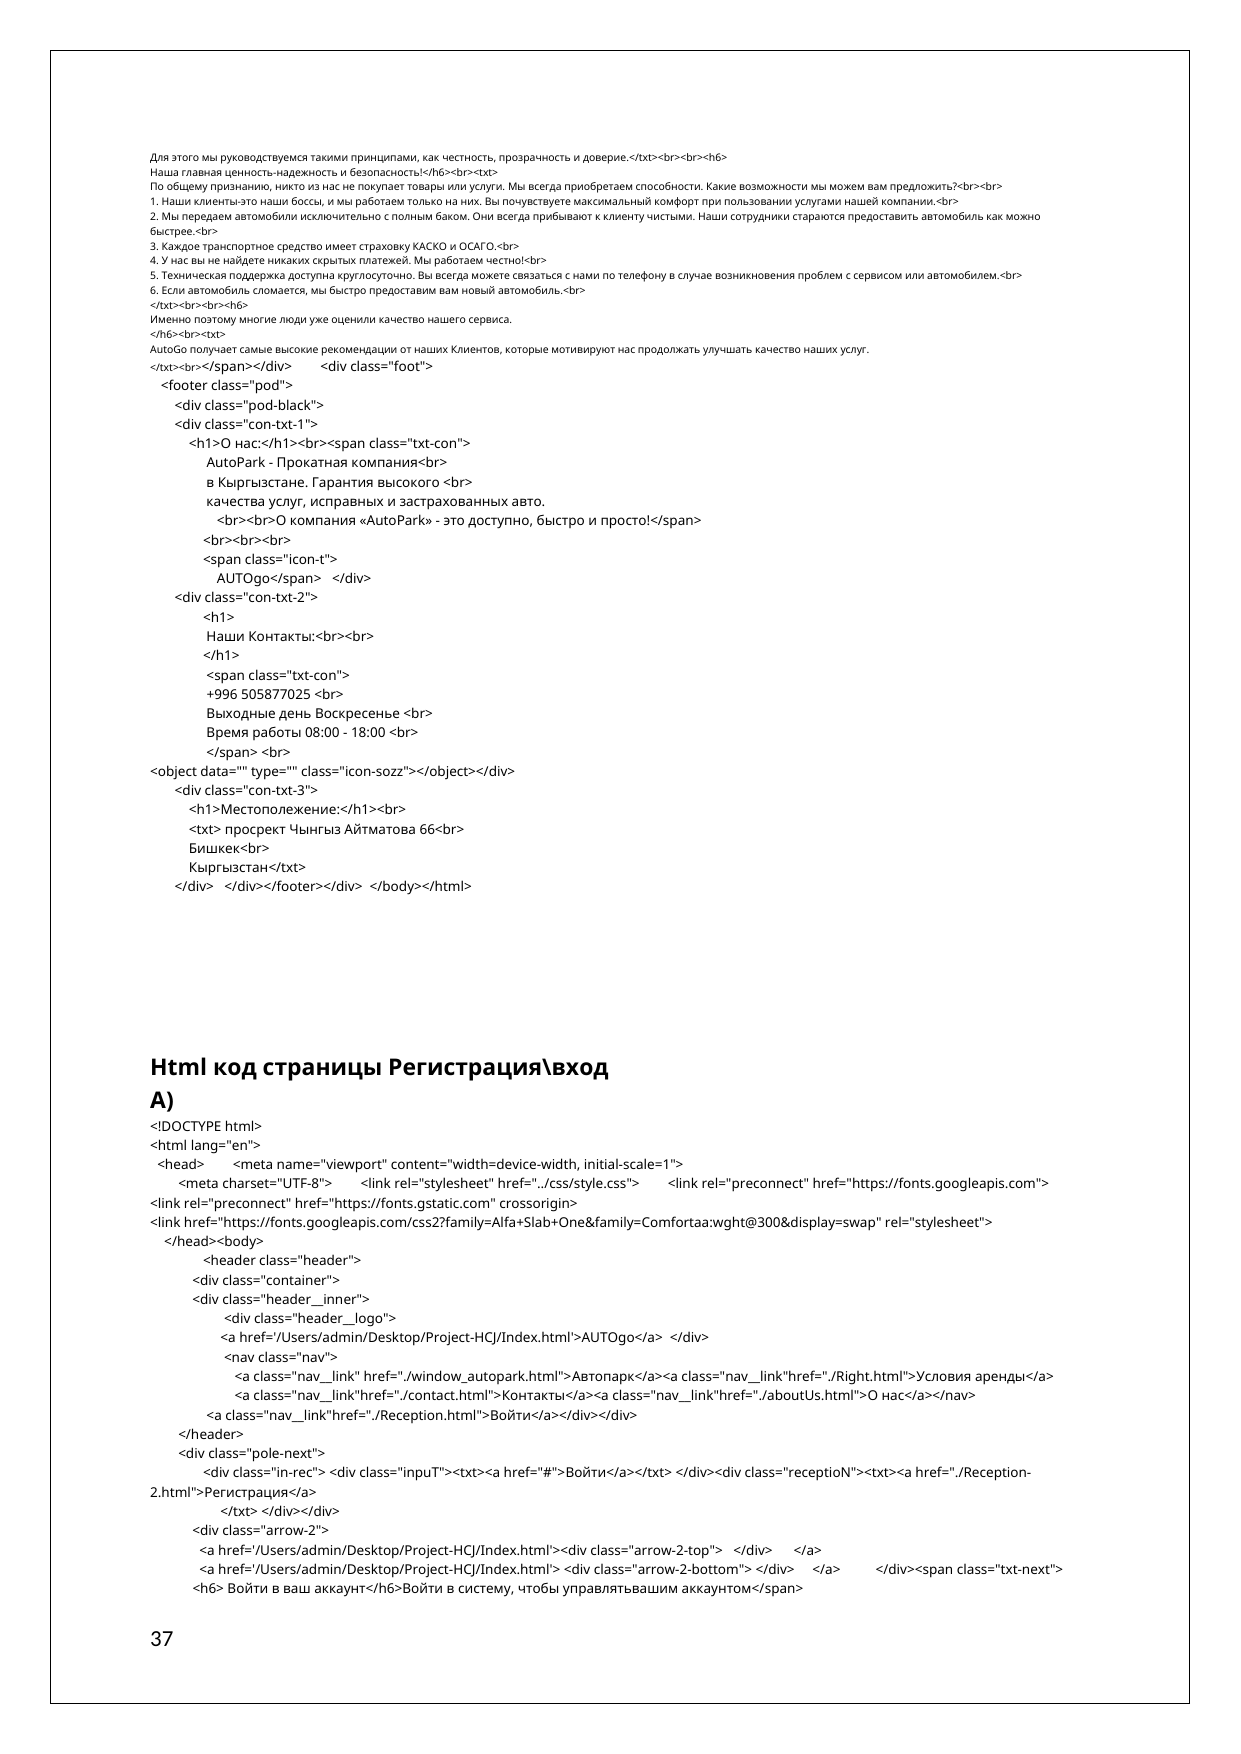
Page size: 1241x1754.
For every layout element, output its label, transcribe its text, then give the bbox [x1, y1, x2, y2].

text <object data="" type="" class="icon-sozz"></object></div> [150, 762, 1090, 780]
text По общему признанию, никто из нас не покупает товары или услуги. Мы всегда приобретаем способности. Какие возможности мы можем вам предложить?<br><br> [150, 179, 1090, 194]
text <div class="arrow-2"> [150, 1521, 1090, 1539]
text <br><br><br> [150, 531, 1090, 549]
text Выходные день Воскресенье <br> [150, 704, 1090, 722]
text <header class="header"> [150, 1251, 1090, 1270]
text <link href="https://fonts.googleapis.com/css2?family=Alfa+Slab+One&family=Comfortaa:wght@300&display=swap" rel="stylesheet"> [150, 1213, 1090, 1231]
text +996 505877025 <br> [150, 685, 1090, 703]
text <!DOCTYPE html> [150, 1116, 1090, 1135]
text <div class="header__logo"> [150, 1309, 1090, 1328]
text в Кыргызстане. Гарантия высокого <br> [150, 473, 1090, 491]
text <div class="con-txt-2"> [150, 588, 1090, 607]
text <a href='/Users/admin/Desktop/Project-HCJ/Index.html'><div class="arrow-2-top"> </div> </a> [150, 1540, 1090, 1559]
text <div class="con-txt-3"> [150, 781, 1090, 799]
text <div class="pole-next"> [150, 1444, 1090, 1462]
text AutoGo получает самые высокие рекомендации от наших Клиентов, которые мотивируют нас продолжать улучшать качество наших услуг. [150, 342, 1090, 356]
text 3. Каждое транспортное средство имеет страховку КАСКО и ОСАГО.<br> [150, 239, 1090, 253]
text AUTOgo</span> </div> [150, 569, 1090, 587]
text Html код страницы Регистрация\вход [150, 1051, 1090, 1082]
text <link rel="preconnect" href="https://fonts.gstatic.com" crossorigin> [150, 1193, 1090, 1212]
text 4. У нас вы не найдете никаких скрытых платежей. Мы работаем честно!<br> [150, 253, 1090, 268]
text <div class="header__inner"> [150, 1290, 1090, 1308]
text </head><body> [150, 1232, 1090, 1251]
text </header> [150, 1425, 1090, 1443]
text AutoPark - Прокатная компания<br> [150, 453, 1090, 472]
text <h1>О нас:</h1><br><span class="txt-con"> [150, 434, 1090, 453]
text <meta charset="UTF-8"> <link rel="stylesheet" href="../css/style.css"> <link rel="preconnect" href="https://fonts.googleapis.com"> [150, 1174, 1090, 1193]
text Время работы 08:00 - 18:00 <br> [150, 723, 1090, 742]
text </txt><br></span></div> <div class="foot"> [150, 357, 1090, 376]
text качества услуг, исправных и застрахованных авто. [150, 492, 1090, 510]
text Бишкек<br> [150, 839, 1090, 857]
text <a class="nav__link"href="./contact.html">Контакты</a><a class="nav__link"href="./aboutUs.html">О нас</a></nav> [150, 1386, 1090, 1405]
text <a href='/Users/admin/Desktop/Project-HCJ/Index.html'>AUTOgo</a> </div> [150, 1328, 1090, 1347]
text 5. Техническая поддержка доступна круглосуточно. Вы всегда можете связаться с нами по телефону в случае возникновения проблем с сервисом или автомобилем.<br> [150, 268, 1090, 282]
text </txt><br><br><h6> [150, 298, 1090, 312]
text <br><br>О компания «AutoPark» - это доступно, быстро и просто!</span> [150, 511, 1090, 530]
text <a href='/Users/admin/Desktop/Project-HCJ/Index.html'> <div class="arrow-2-bottom"> </div> </a> </div><span class="txt-next"> [150, 1560, 1090, 1578]
text <h1> [150, 608, 1090, 626]
text <h6> Войти в ваш аккаунт</h6>Войти в систему, чтобы управлятьвашим аккаунтом</span> [150, 1579, 1090, 1597]
text <div class="con-txt-1"> [150, 415, 1090, 433]
text 2. Мы передаем автомобили исключительно с полным баком. Они всегда прибывают к клиенту чистыми. Наши сотрудники стараются предоставить автомобиль как можно быстрее.<br> [150, 209, 1090, 238]
text 6. Если автомобиль сломается, мы быстро предоставим вам новый автомобиль.<br> [150, 283, 1090, 297]
text </h6><br><txt> [150, 327, 1090, 342]
text Наша главная ценность-надежность и безопасность!</h6><br><txt> [150, 165, 1090, 179]
text </txt> </div></div> [150, 1502, 1090, 1520]
text <span class="icon-t"> [150, 550, 1090, 568]
text A) [150, 1084, 1090, 1115]
text </span> <br> [150, 742, 1090, 761]
text <div class="container"> [150, 1271, 1090, 1289]
text <div class="in-rec"> <div class="inpuT"><txt><a href="#">Войти</a></txt> </div><div class="receptioN"><txt><a href="./Reception-2.html">Регистрация</a> [150, 1463, 1090, 1501]
text Именно поэтому многие люди уже оценили качество нашего сервиса. [150, 313, 1090, 327]
text <footer class="pod"> [150, 376, 1090, 395]
text Для этого мы руководствуемся такими принципами, как честность, прозрачность и доверие.</txt><br><br><h6> [150, 150, 1090, 164]
text <nav class="nav"> [150, 1348, 1090, 1366]
text <a class="nav__link" href="./window_autopark.html">Автопарк</a><a class="nav__link"href="./Right.html">Условия аренды</a> [150, 1367, 1090, 1385]
text <h1>Местополежение:</h1><br> [150, 800, 1090, 819]
text </h1> [150, 646, 1090, 664]
text <span class="txt-con"> [150, 665, 1090, 684]
text 1. Наши клиенты-это наши боссы, и мы работаем только на них. Вы почувствуете максимальный комфорт при пользовании услугами нашей компании.<br> [150, 194, 1090, 208]
text <txt> просрект Чынгыз Айтматова 66<br> [150, 819, 1090, 838]
text <div class="pod-black"> [150, 396, 1090, 414]
text <head> <meta name="viewport" content="width=device-width, initial-scale=1"> [150, 1155, 1090, 1173]
text Кыргызстан</txt> [150, 858, 1090, 877]
text Наши Контакты:<br><br> [150, 627, 1090, 645]
text </div> </div></footer></div> </body></html> [150, 877, 1090, 896]
text <a class="nav__link"href="./Reception.html">Войти</a></div></div> [150, 1406, 1090, 1424]
text <html lang="en"> [150, 1136, 1090, 1154]
